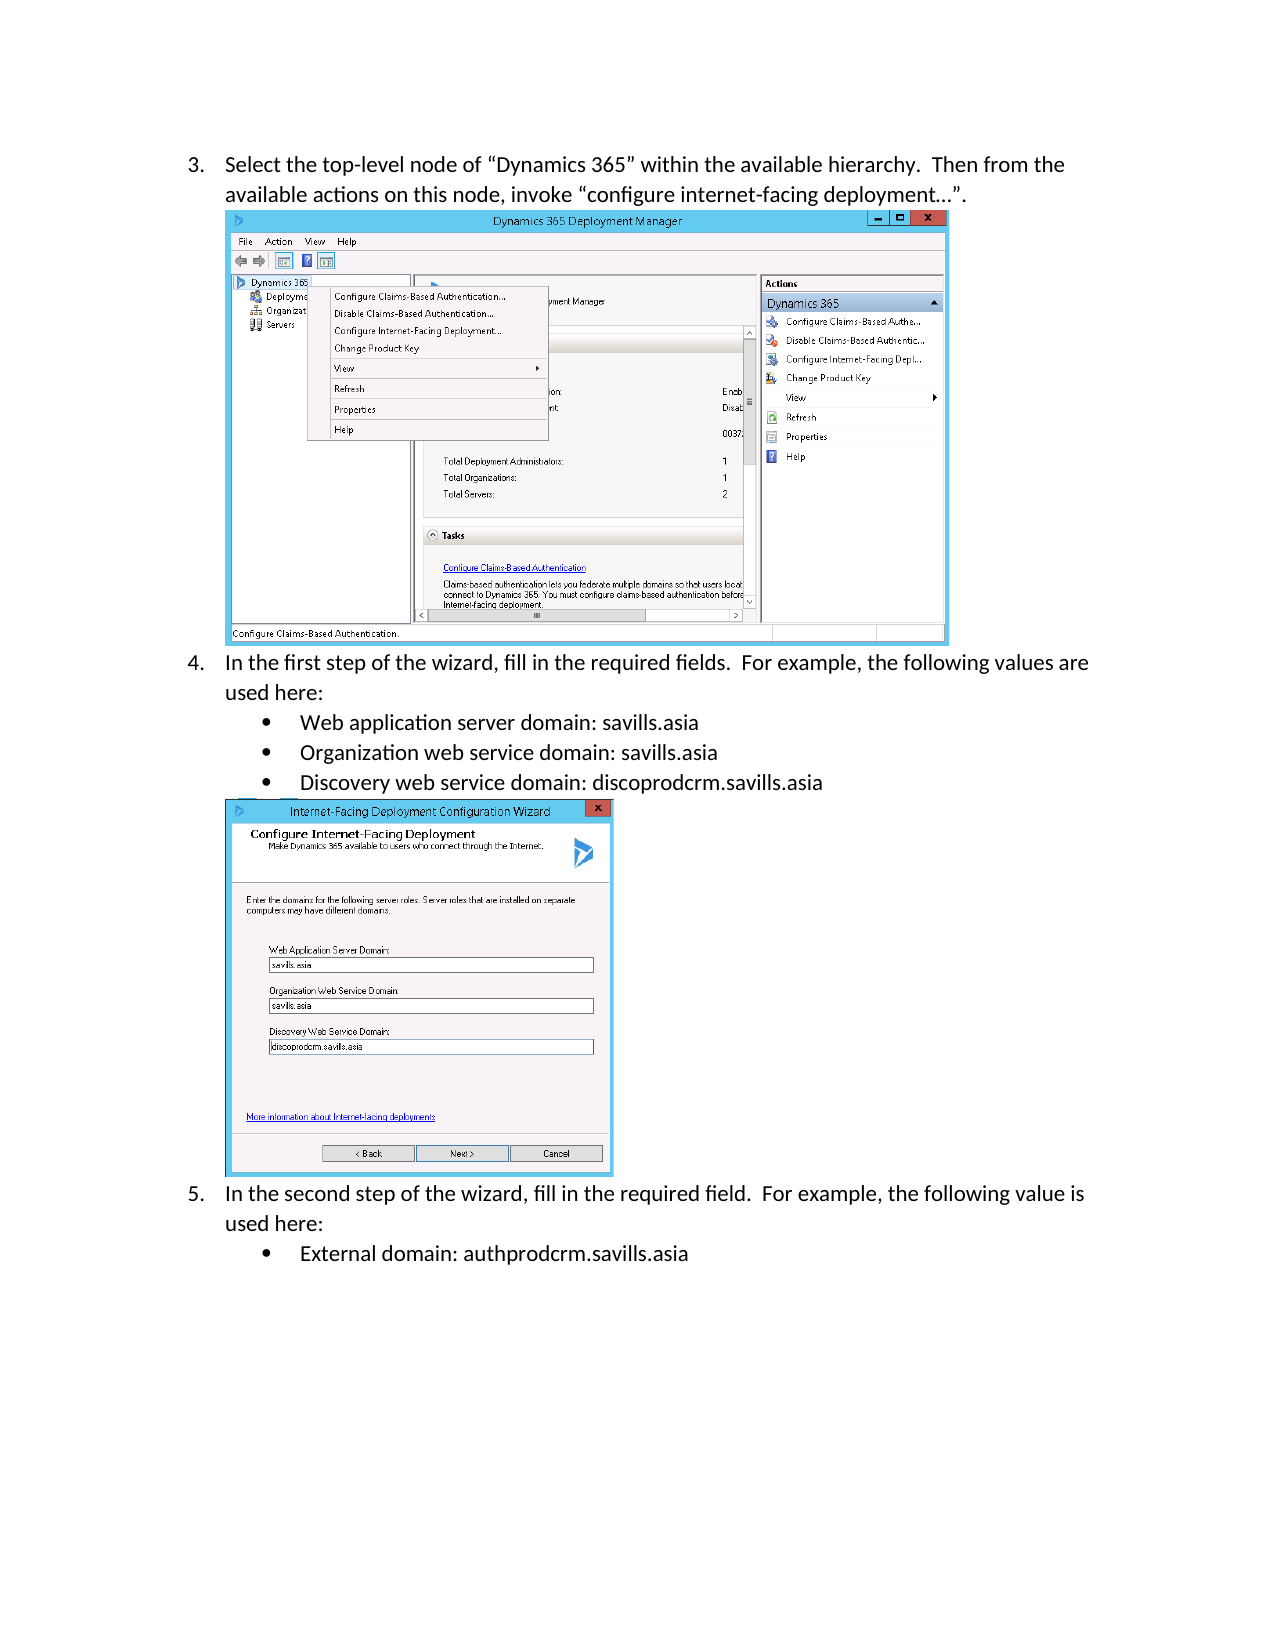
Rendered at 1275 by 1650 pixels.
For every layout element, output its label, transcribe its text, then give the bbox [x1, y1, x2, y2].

list Discovery web service domain: discoprodcrm.savills.asia [262, 768, 1125, 796]
list Organization web service domain: savills.asia [262, 738, 1125, 766]
picture [225, 798, 614, 1177]
list Web application server domain: savills.asia [262, 708, 1125, 736]
list External domain: authprodcrm.savills.asia [262, 1239, 1125, 1267]
list In the second step of the wizard, fill in the required field. For example, the following value is used here: [187, 1179, 1125, 1237]
picture [225, 210, 950, 646]
list In the first step of the wizard, fill in the required fields. For example, the following values are used here: [187, 648, 1125, 706]
